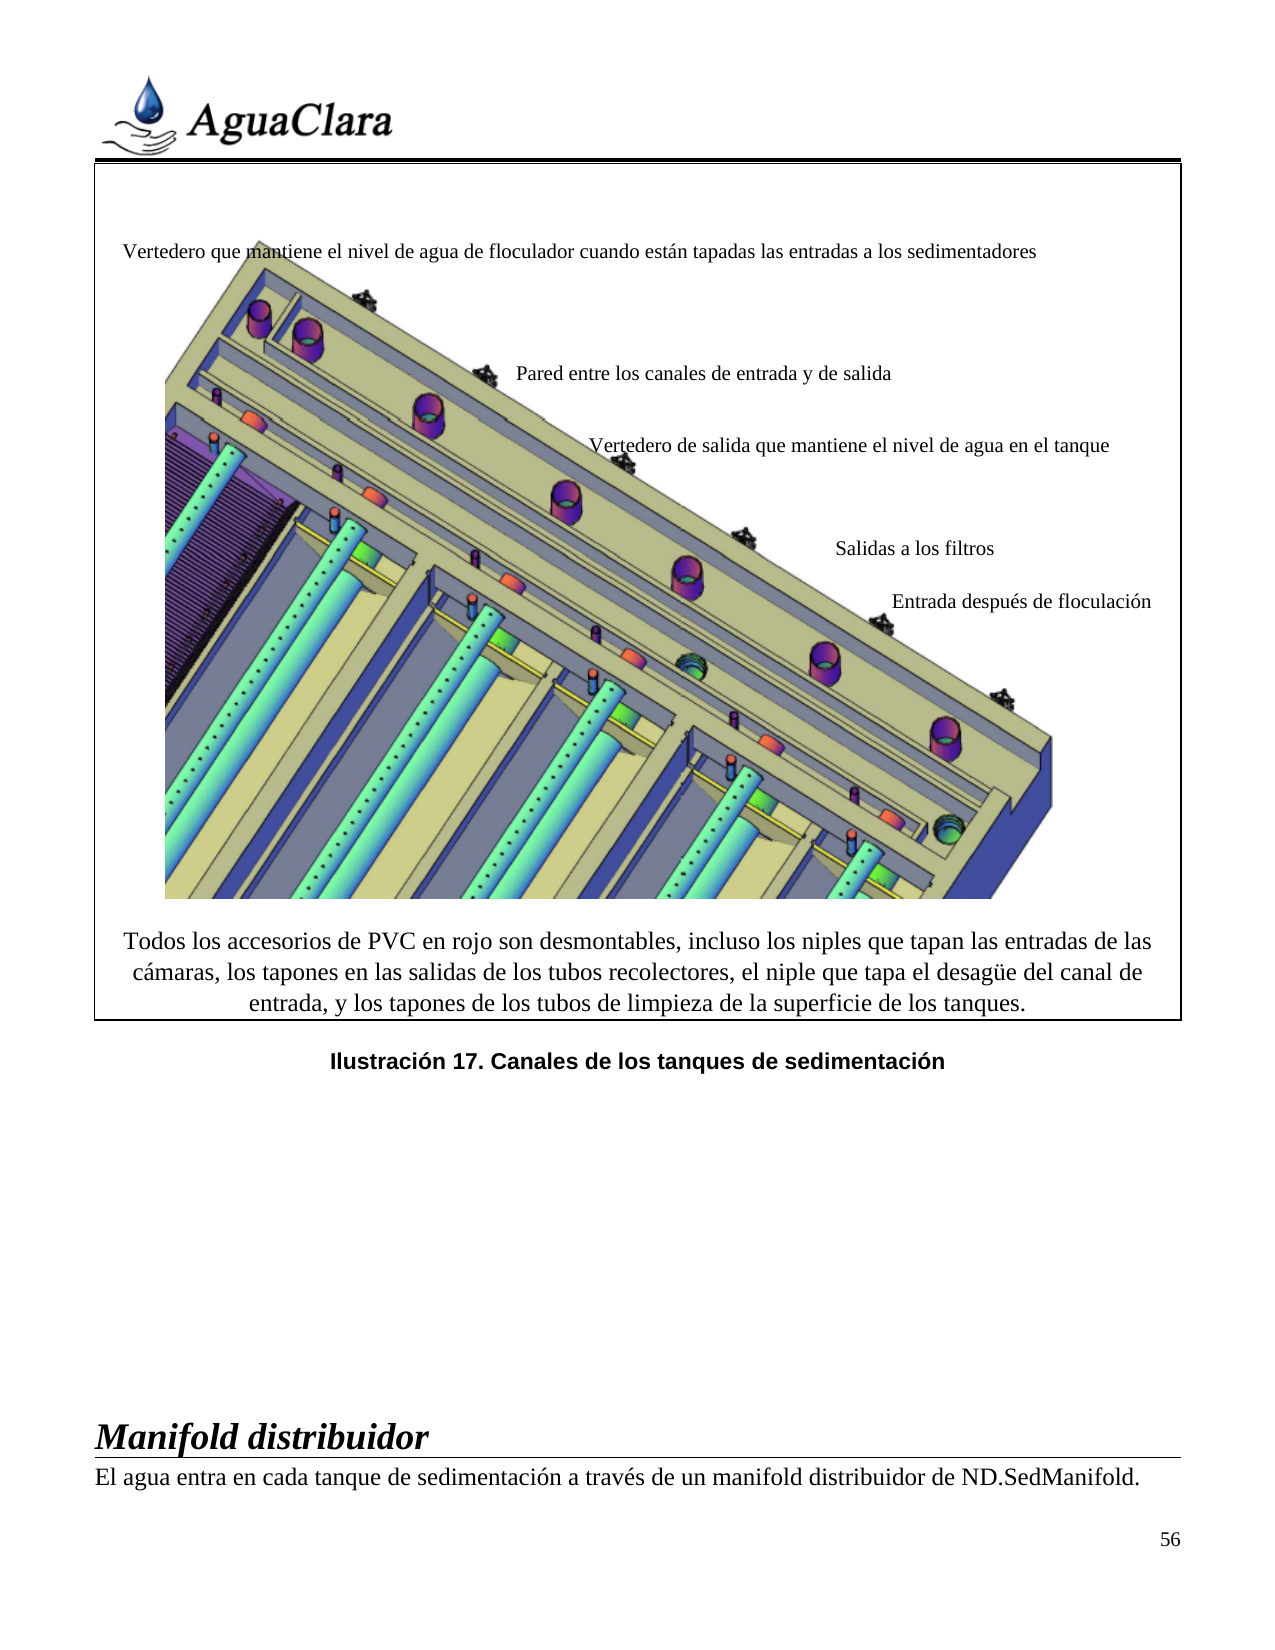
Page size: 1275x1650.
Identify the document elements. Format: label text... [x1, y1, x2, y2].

text El agua entra en cada tanque de sedimentación a través de un manifold distribuidor de ND.SedManifold. [94, 1462, 1181, 1490]
subtitle Manifold distribuidor [94, 1414, 1181, 1458]
text Todos los accesorios de PVC en rojo son desmontables, incluso los niples que tapan las entradas de las cámaras, los tapones en las salidas de los tubos recolectores, el niple que tapa el desagüe del canal de entrada, y los tapones de los tubos de limpieza de la superficie de los tanques. [95, 926, 1180, 1019]
picture [165, 218, 1060, 899]
text Ilustración 17. Canales de los tanques de sedimentación [94, 1048, 1181, 1074]
picture [94, 75, 412, 158]
